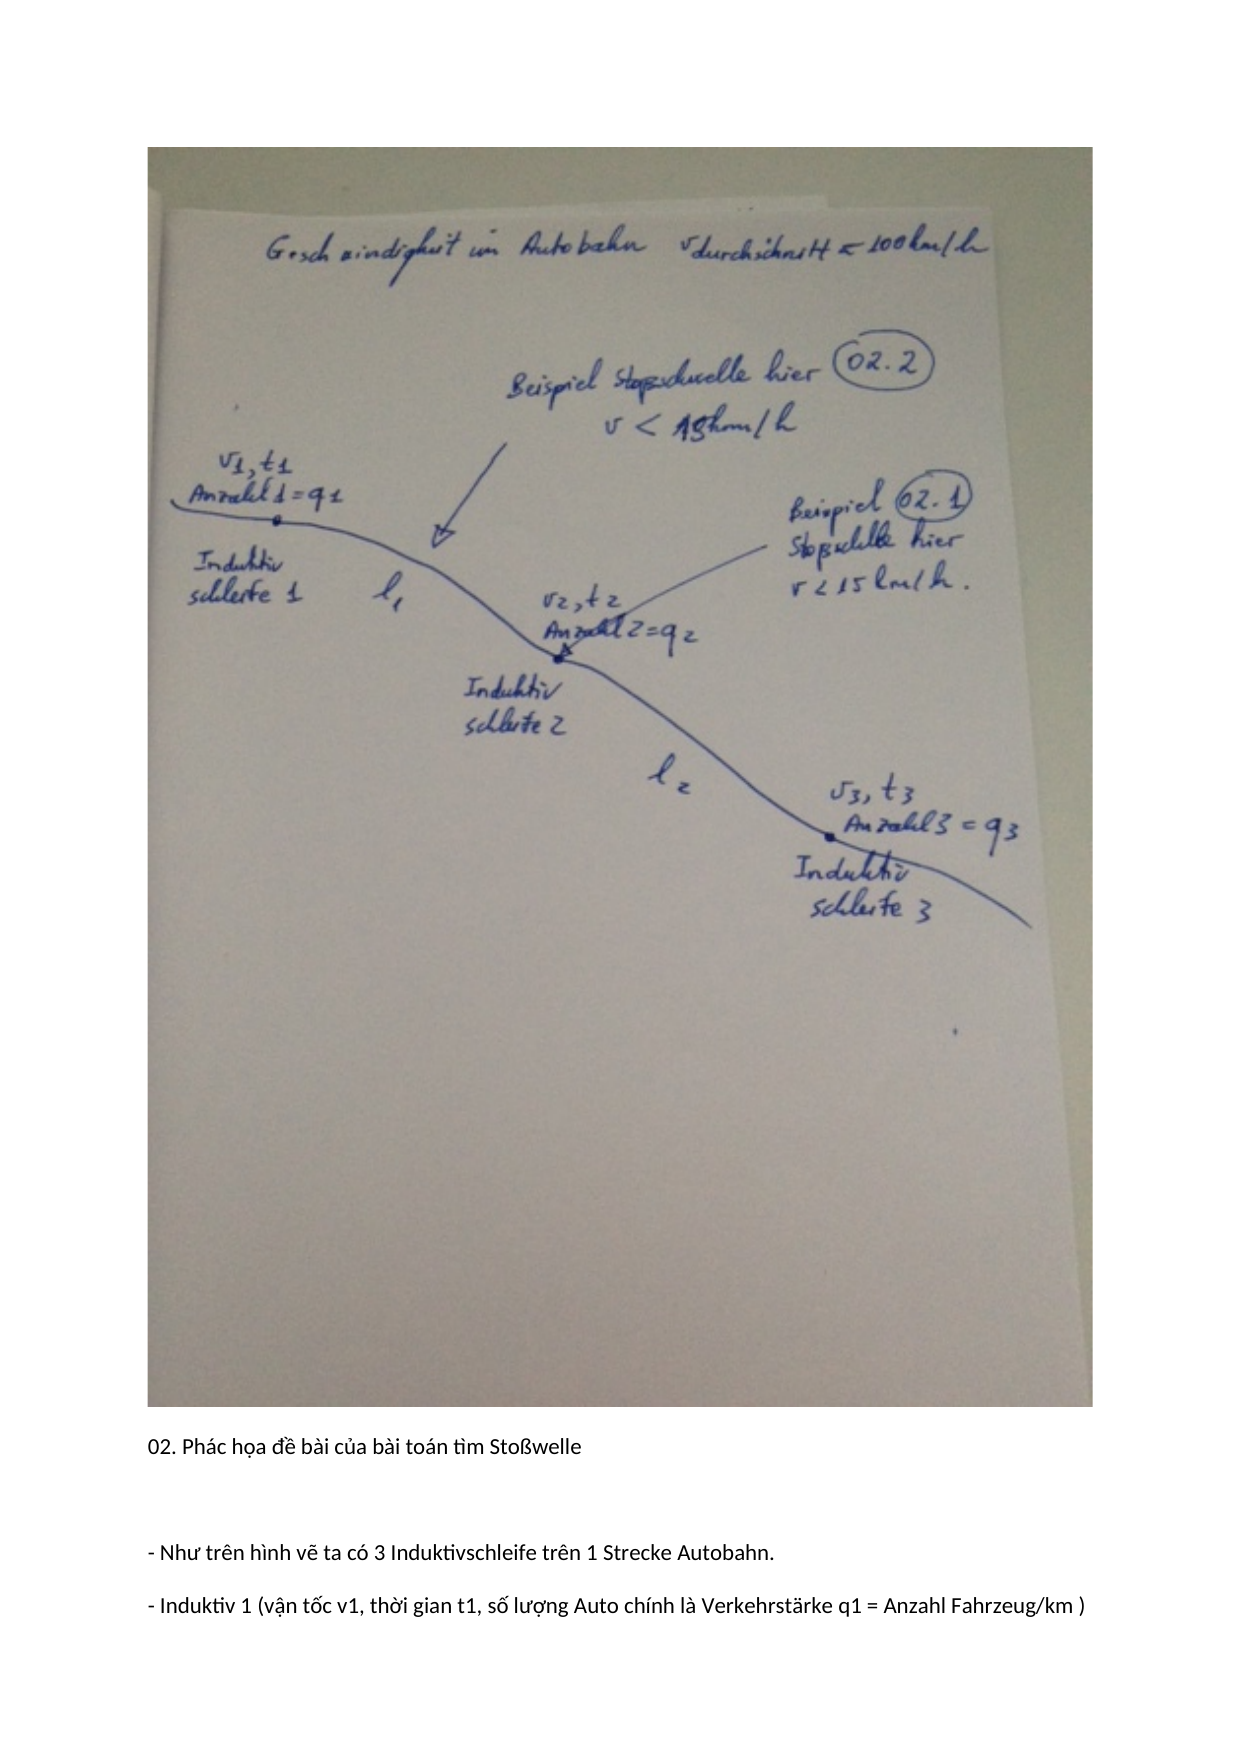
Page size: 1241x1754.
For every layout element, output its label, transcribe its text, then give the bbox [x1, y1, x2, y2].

text - Như trên hình vẽ ta có 3 Induktivschleife trên 1 Strecke Autobahn. [148, 1538, 1093, 1566]
text - Induktiv 1 (vận tốc v1, thời gian t1, số lượng Auto chính là Verkehrstärke q1 = Anzahl Fahrzeug/km ) [148, 1591, 1093, 1619]
picture [147, 147, 1093, 1407]
text 02. Phác họa đề bài của bài toán tìm Stoßwelle [148, 1432, 1093, 1460]
